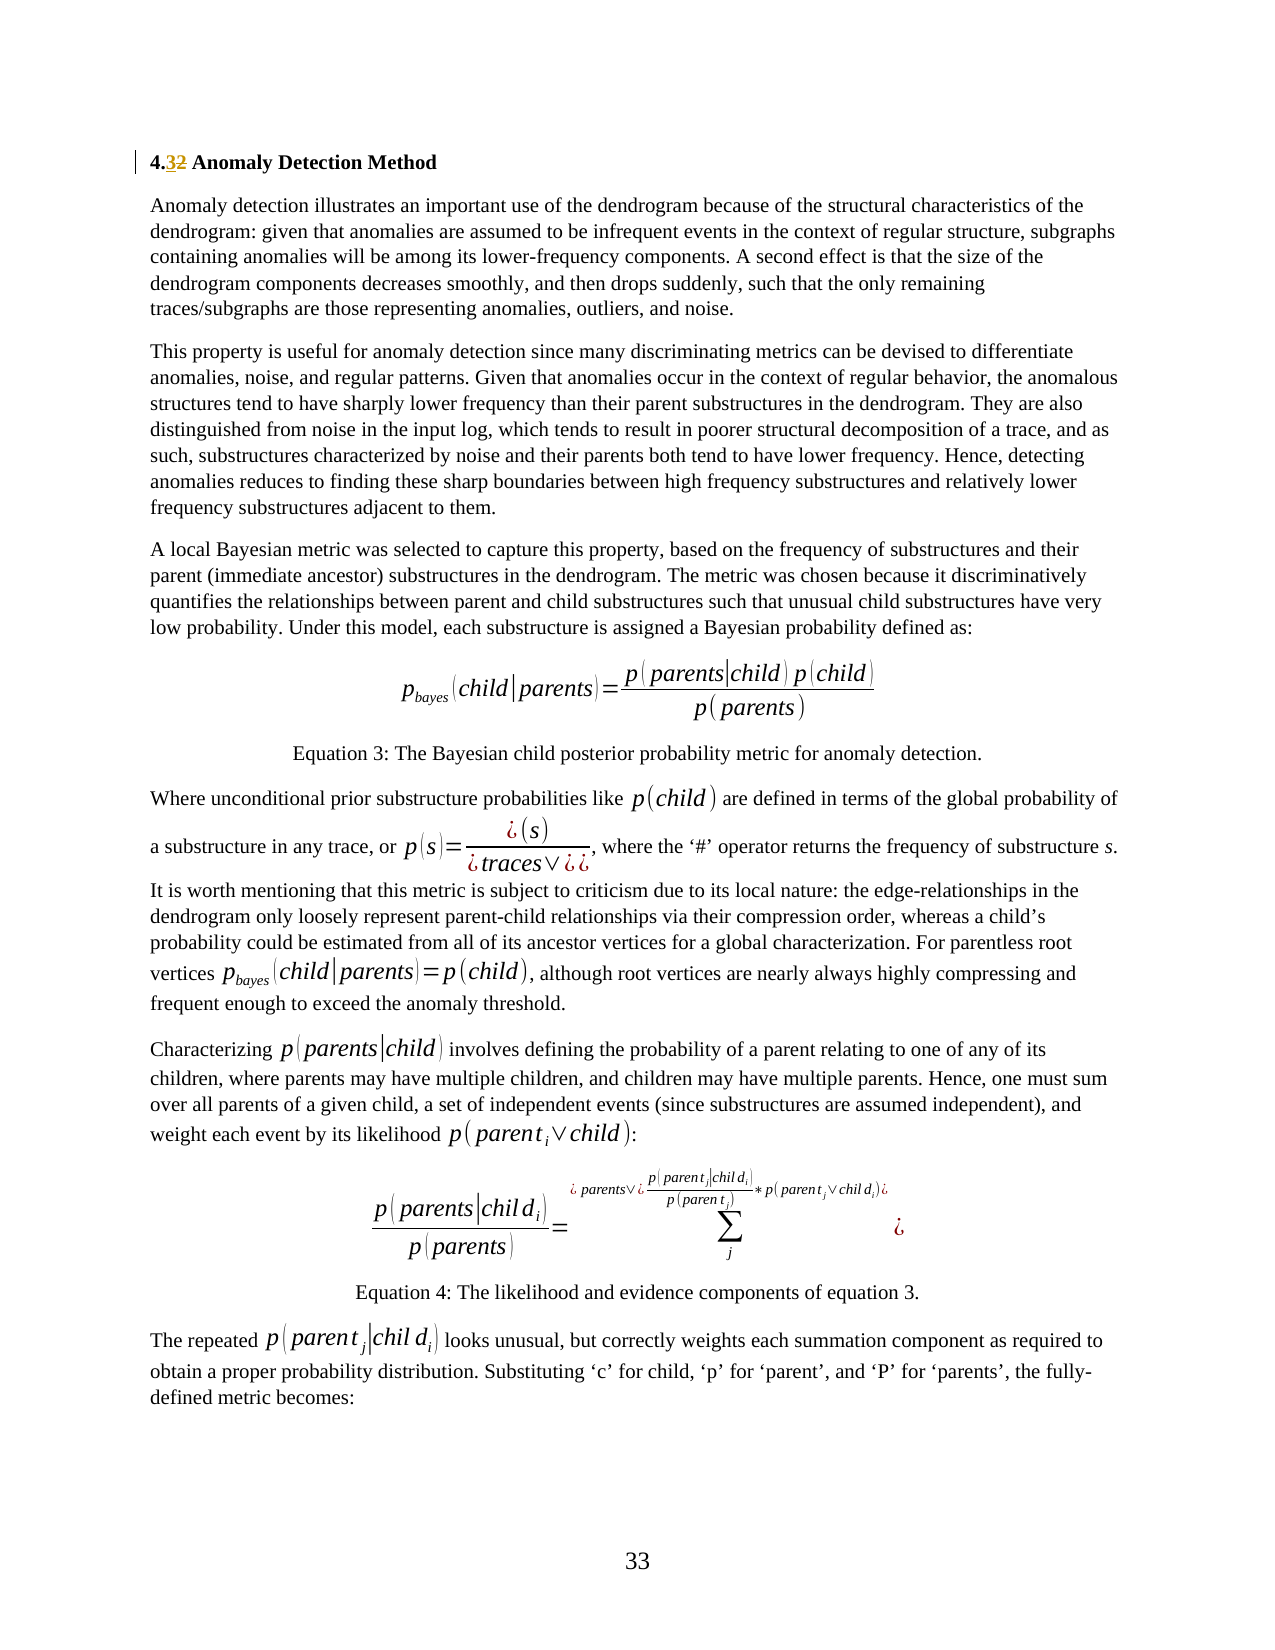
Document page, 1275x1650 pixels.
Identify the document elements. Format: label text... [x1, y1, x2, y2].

text Where unconditional prior substructure probabilities like are defined in terms of the global probability of a substructure in any trace, or , where the ‘#’ operator returns the frequency of substructure s. It is worth mentioning that this metric is subject to criticism due to its local nature: the edge-relationships in the dendrogram only loosely represent parent-child relationships via their compression order, whereas a child’s probability could be estimated from all of its ancestor vertices for a global characterization. For parentless root vertices , although root vertices are nearly always highly compressing and frequent enough to exceed the anomaly threshold. [150, 783, 1125, 1015]
text The repeated looks unusual, but correctly weights each summation component as required to obtain a proper probability distribution. Substituting ‘c’ for child, ‘p’ for ‘parent’, and ‘P’ for ‘parents’, the fully-defined metric becomes: [150, 1322, 1125, 1409]
text Equation 4: The likelihood and evidence components of equation 3. [150, 1280, 1125, 1304]
text A local Bayesian metric was selected to capture this property, based on the frequency of substructures and their parent (immediate ancestor) substructures in the dendrogram. The metric was chosen because it discriminatively quantifies the relationships between parent and child substructures such that unusual child substructures have very low probability. Under this model, each substructure is assigned a Bayesian probability defined as: [150, 537, 1125, 639]
text 4. Anomaly Detection Method [150, 150, 1125, 174]
text Equation 3: The Bayesian child posterior probability metric for anomaly detection. [150, 741, 1125, 765]
text Characterizing involves defining the probability of a parent relating to one of any of its children, where parents may have multiple children, and children may have multiple parents. Hence, one must sum over all parents of a given child, a set of independent events (since substructures are assumed independent), and weight each event by its likelihood : [150, 1033, 1125, 1150]
text This property is useful for anomaly detection since many discriminating metrics can be devised to differentiate anomalies, noise, and regular patterns. Given that anomalies occur in the context of regular behavior, the anomalous structures tend to have sharply lower frequency than their parent substructures in the dendrogram. They are also distinguished from noise in the input log, which tends to result in poorer structural decomposition of a trace, and as such, substructures characterized by noise and their parents both tend to have lower frequency. Hence, detecting anomalies reduces to finding these sharp boundaries between high frequency substructures and relatively lower frequency substructures adjacent to them. [150, 339, 1125, 519]
text Anomaly detection illustrates an important use of the dendrogram because of the structural characteristics of the dendrogram: given that anomalies are assumed to be infrequent events in the context of regular structure, subgraphs containing anomalies will be among its lower-frequency components. A second effect is that the size of the dendrogram components decreases smoothly, and then drops suddenly, such that the only remaining traces/subgraphs are those representing anomalies, outliers, and noise. [150, 193, 1125, 320]
